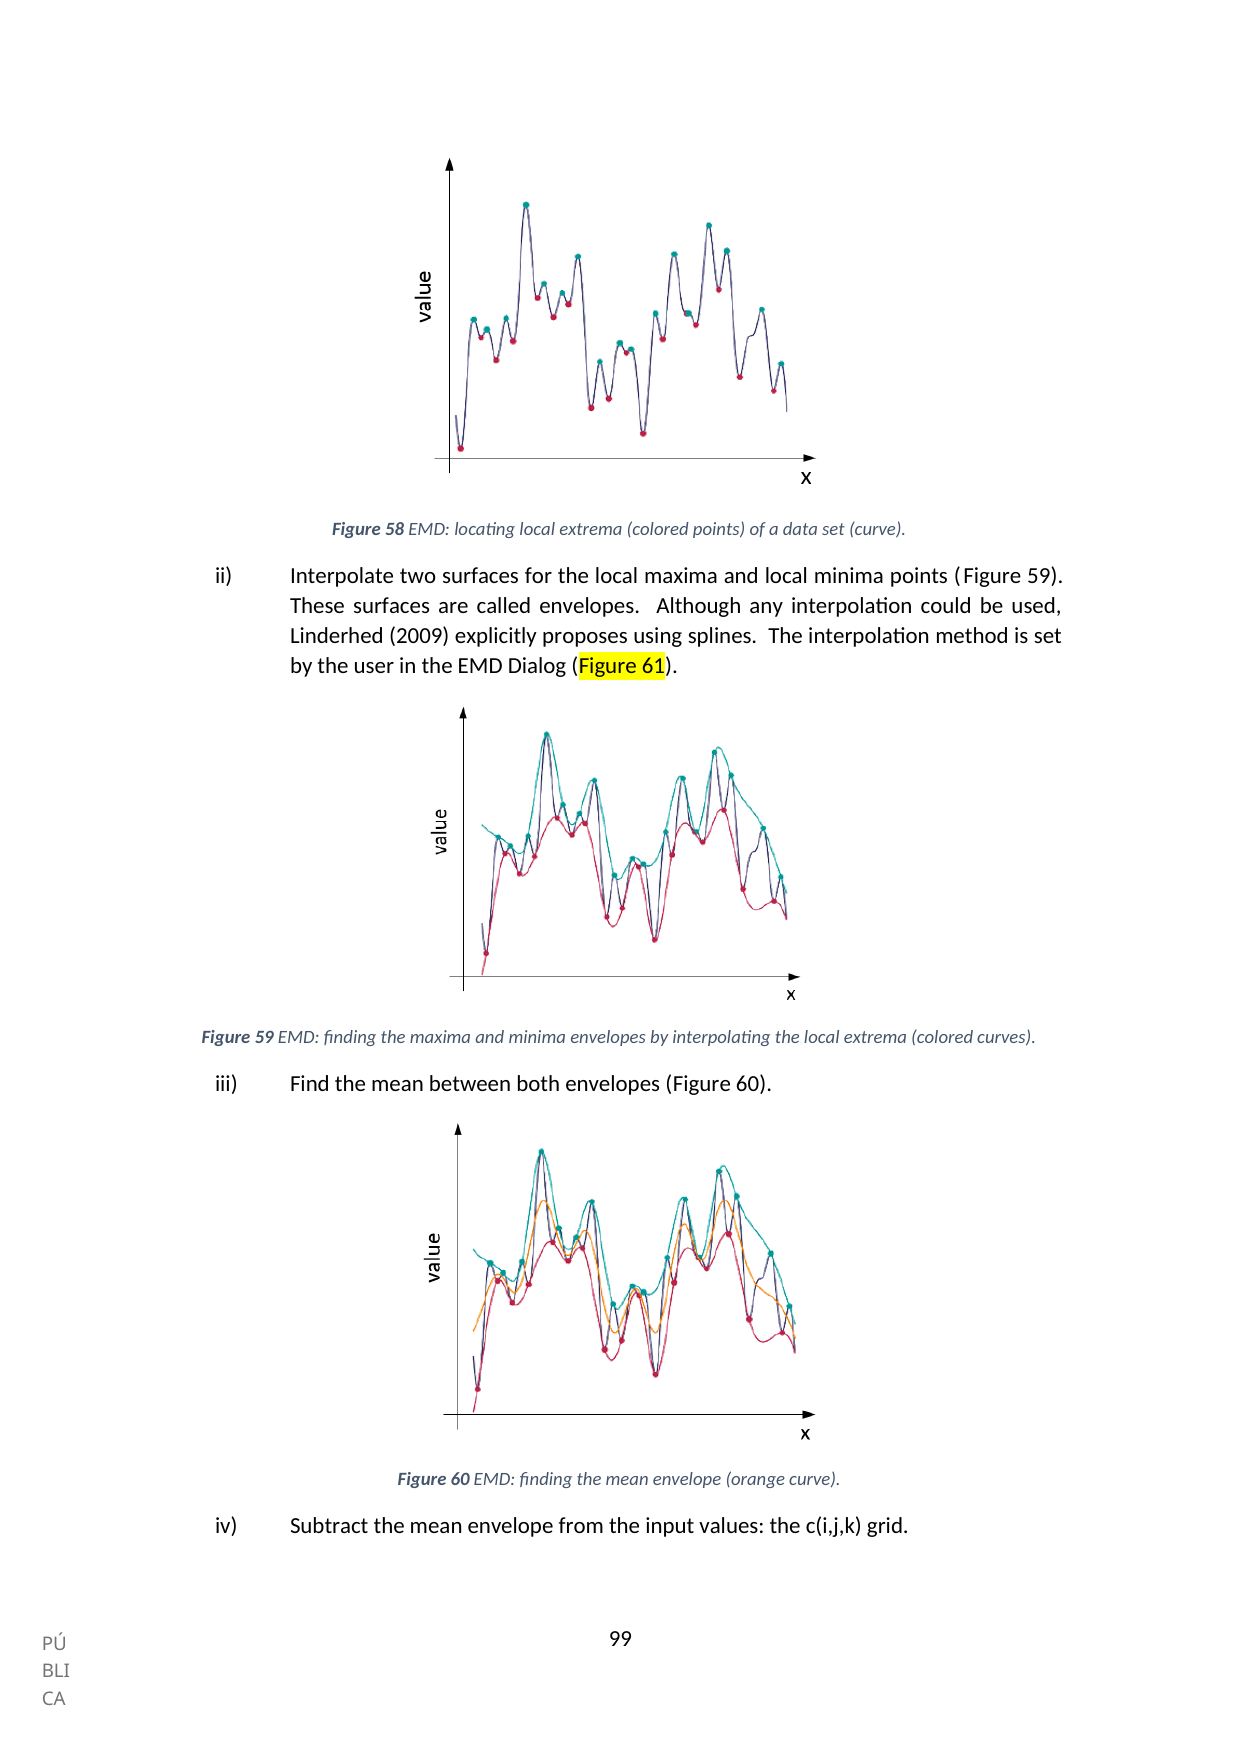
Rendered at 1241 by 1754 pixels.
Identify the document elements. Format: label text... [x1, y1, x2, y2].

picture [414, 147, 826, 499]
list Find the mean between both envelopes (Figure 60). [215, 1069, 1063, 1097]
picture [429, 698, 811, 1007]
list Subtract the mean envelope from the input values: the c(i,j,k) grid. [215, 1511, 1063, 1539]
text Figure 58 EMD: locating local extrema (colored points) of a data set (curve). [177, 517, 1063, 540]
picture [419, 1116, 821, 1449]
text Figure 60 EMD: finding the mean envelope (orange curve). [177, 1467, 1063, 1490]
list Interpolate two surfaces for the local maxima and local minima points (Figure 59). These surfaces are called envelopes. Although any interpolation could be used, Linderhed (2009) explicitly proposes using splines. The interpolation method is set by the user in the EMD Dialog (Figure 61). [215, 561, 1063, 680]
text Figure 59 EMD: finding the maxima and minima envelopes by interpolating the local extrema (colored curves). [177, 1025, 1063, 1048]
